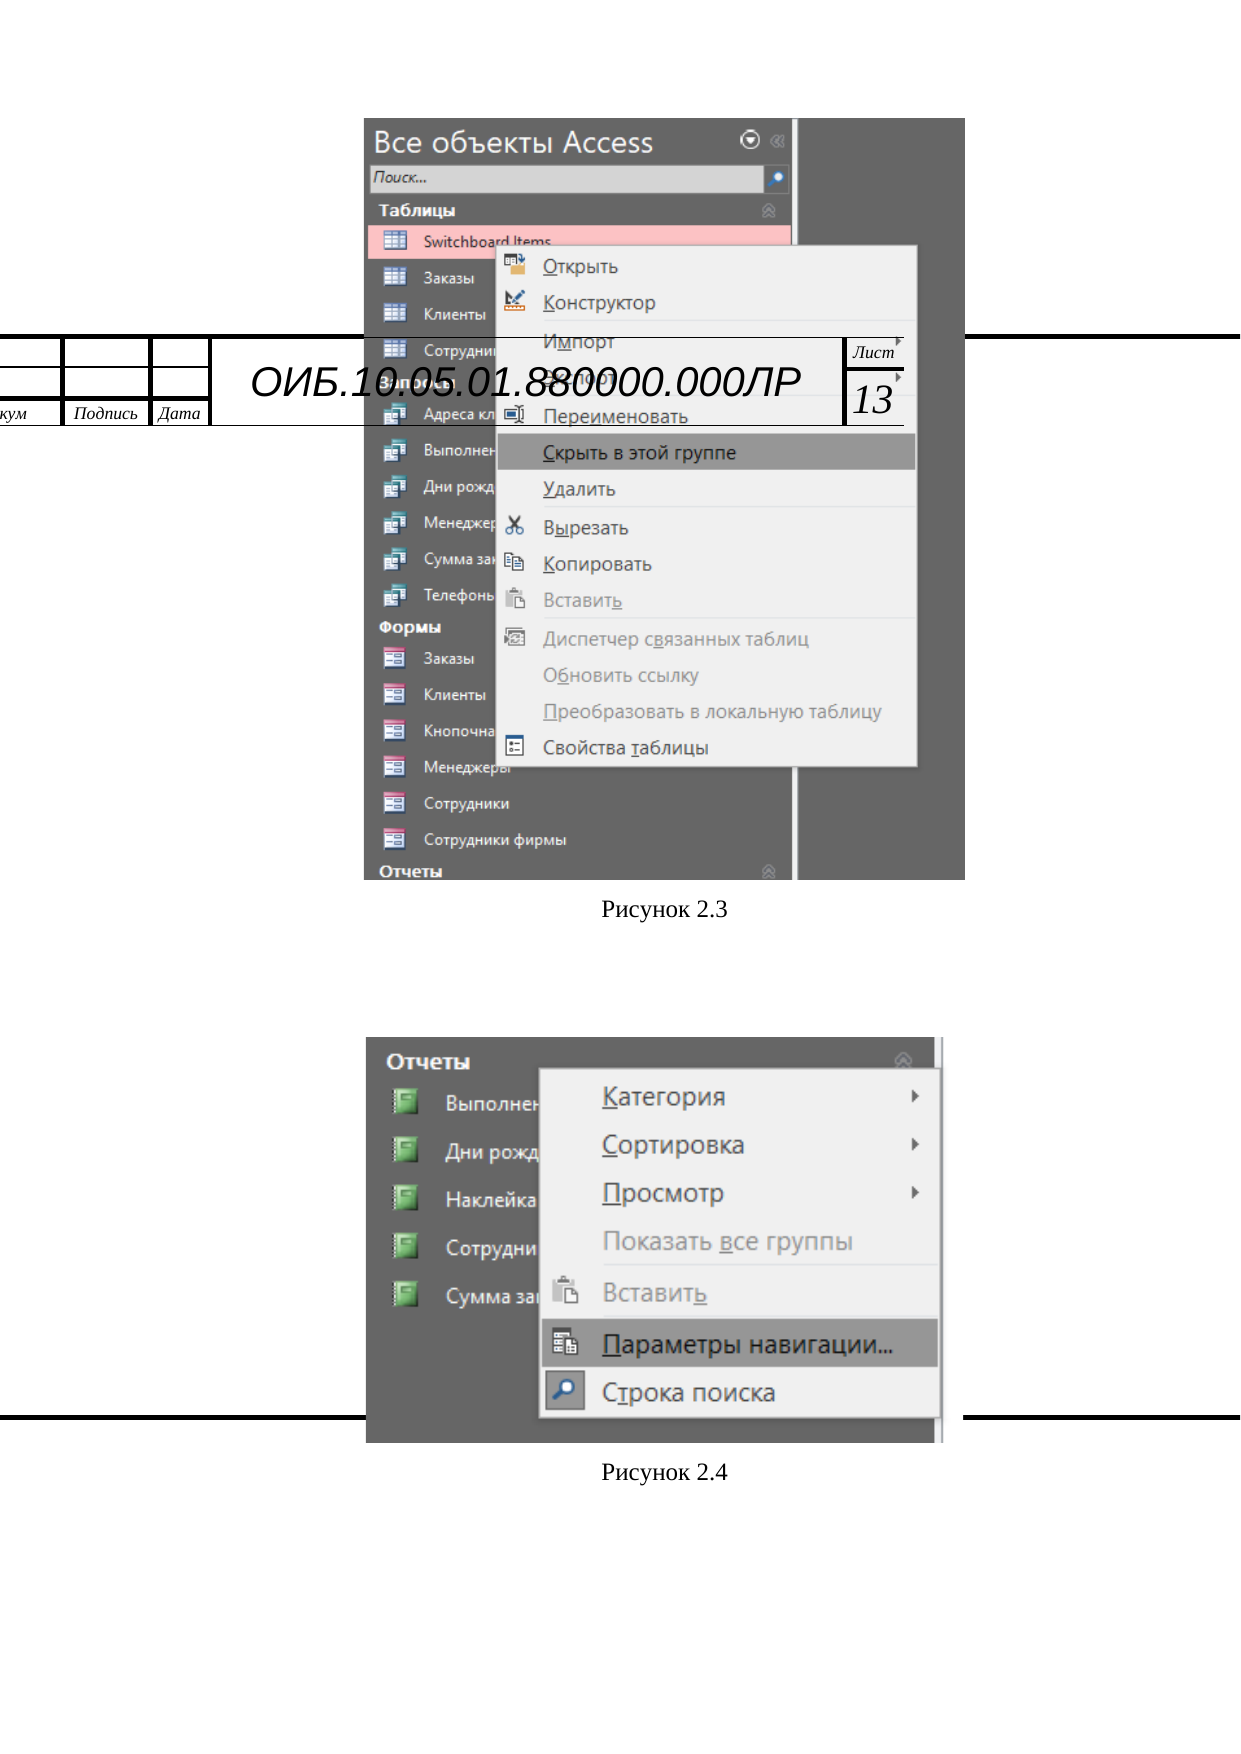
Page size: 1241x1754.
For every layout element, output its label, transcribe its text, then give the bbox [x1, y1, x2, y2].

subtitle Рисунок 2.3 [177, 894, 1152, 922]
picture [365, 1037, 964, 1443]
picture [363, 338, 842, 425]
picture [363, 118, 965, 880]
subtitle Рисунок 2.4 [177, 1457, 1152, 1486]
